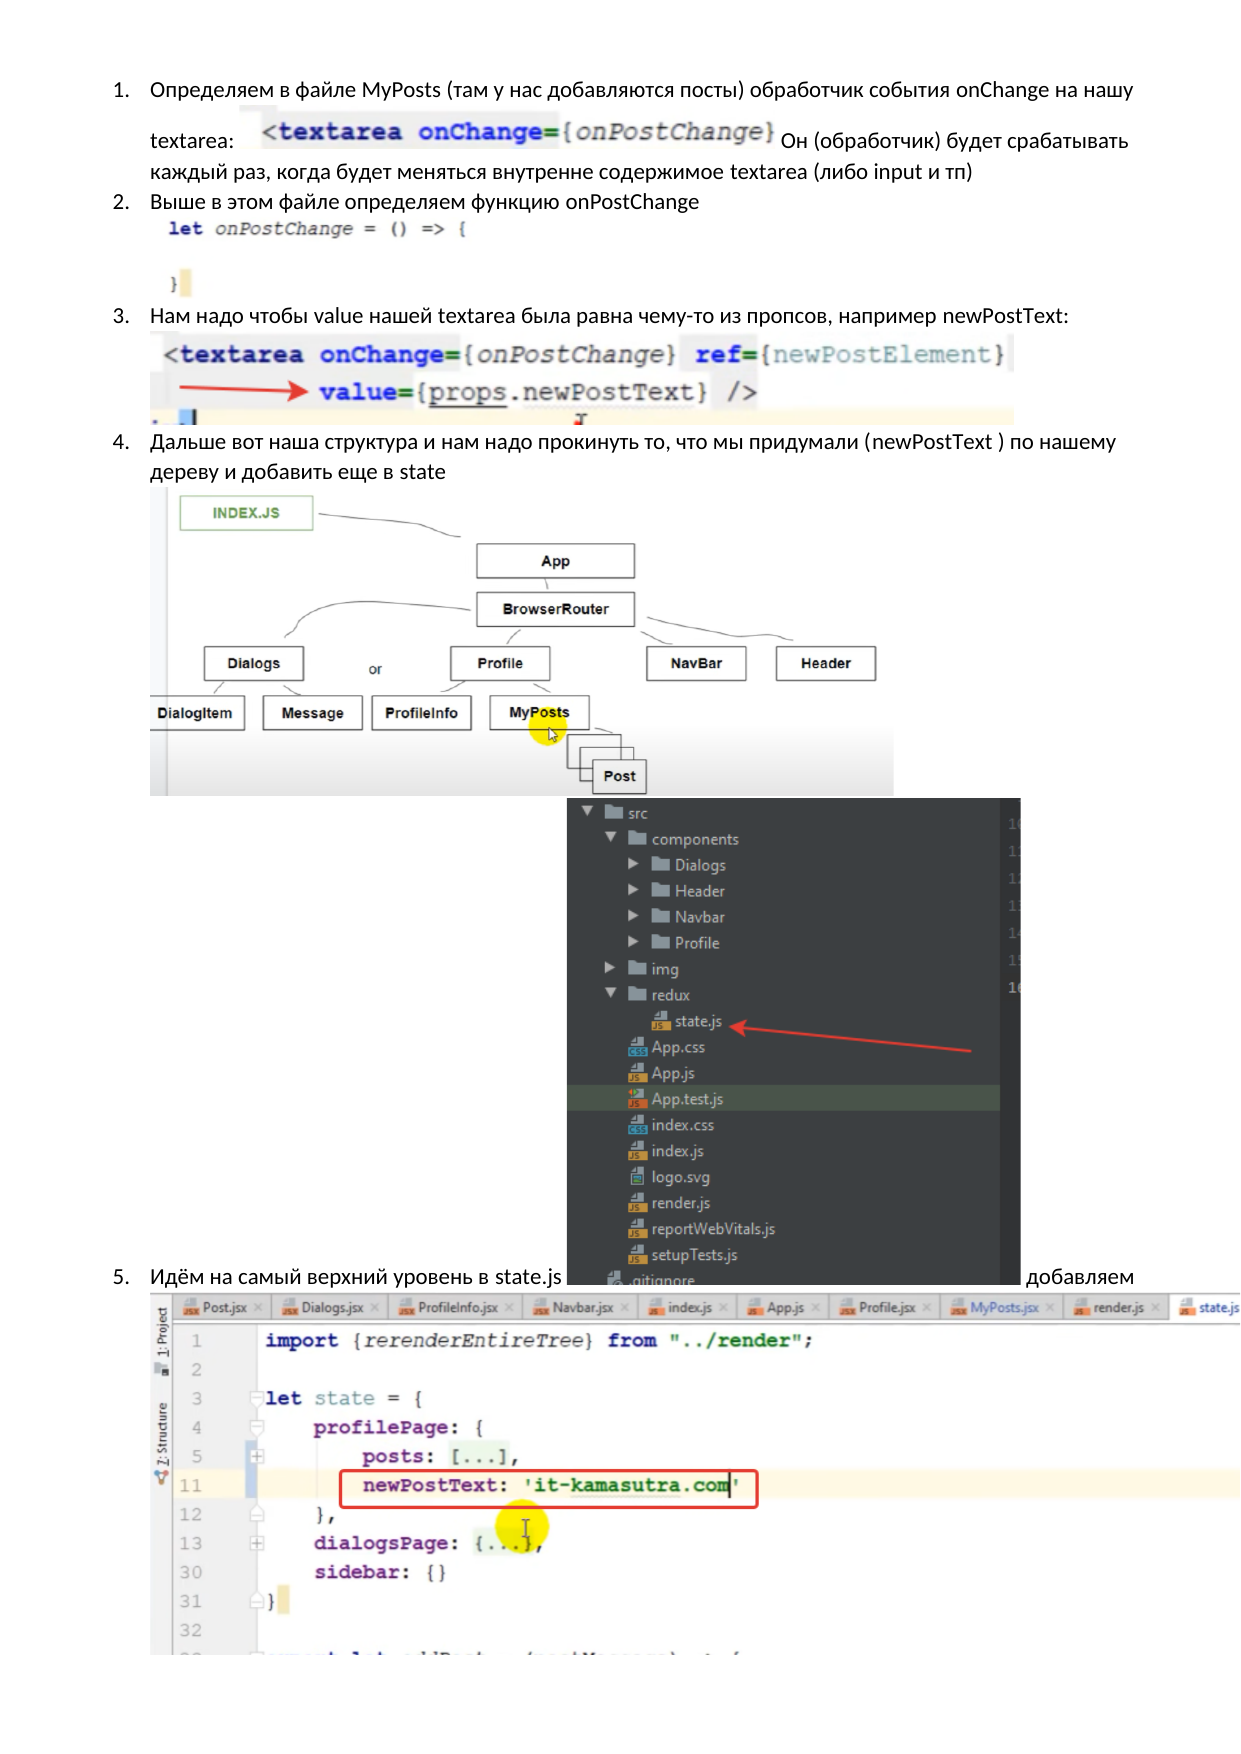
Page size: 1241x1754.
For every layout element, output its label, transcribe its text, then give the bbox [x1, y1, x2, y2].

picture [150, 331, 1014, 425]
picture [566, 798, 1021, 1285]
picture [150, 487, 894, 796]
picture [150, 1292, 1241, 1655]
picture [239, 105, 776, 149]
list Определяем в файле MyPosts (там у нас добавляются посты) обработчик события onChange на нашу textarea: Он (обработчик) будет срабатывать каждый раз, когда будет меняться внутренне содержимое textarea (либо input и тп) [112, 75, 1165, 185]
picture [155, 217, 481, 299]
list Выше в этом файле определяем функцию onPostChange [112, 187, 1165, 215]
